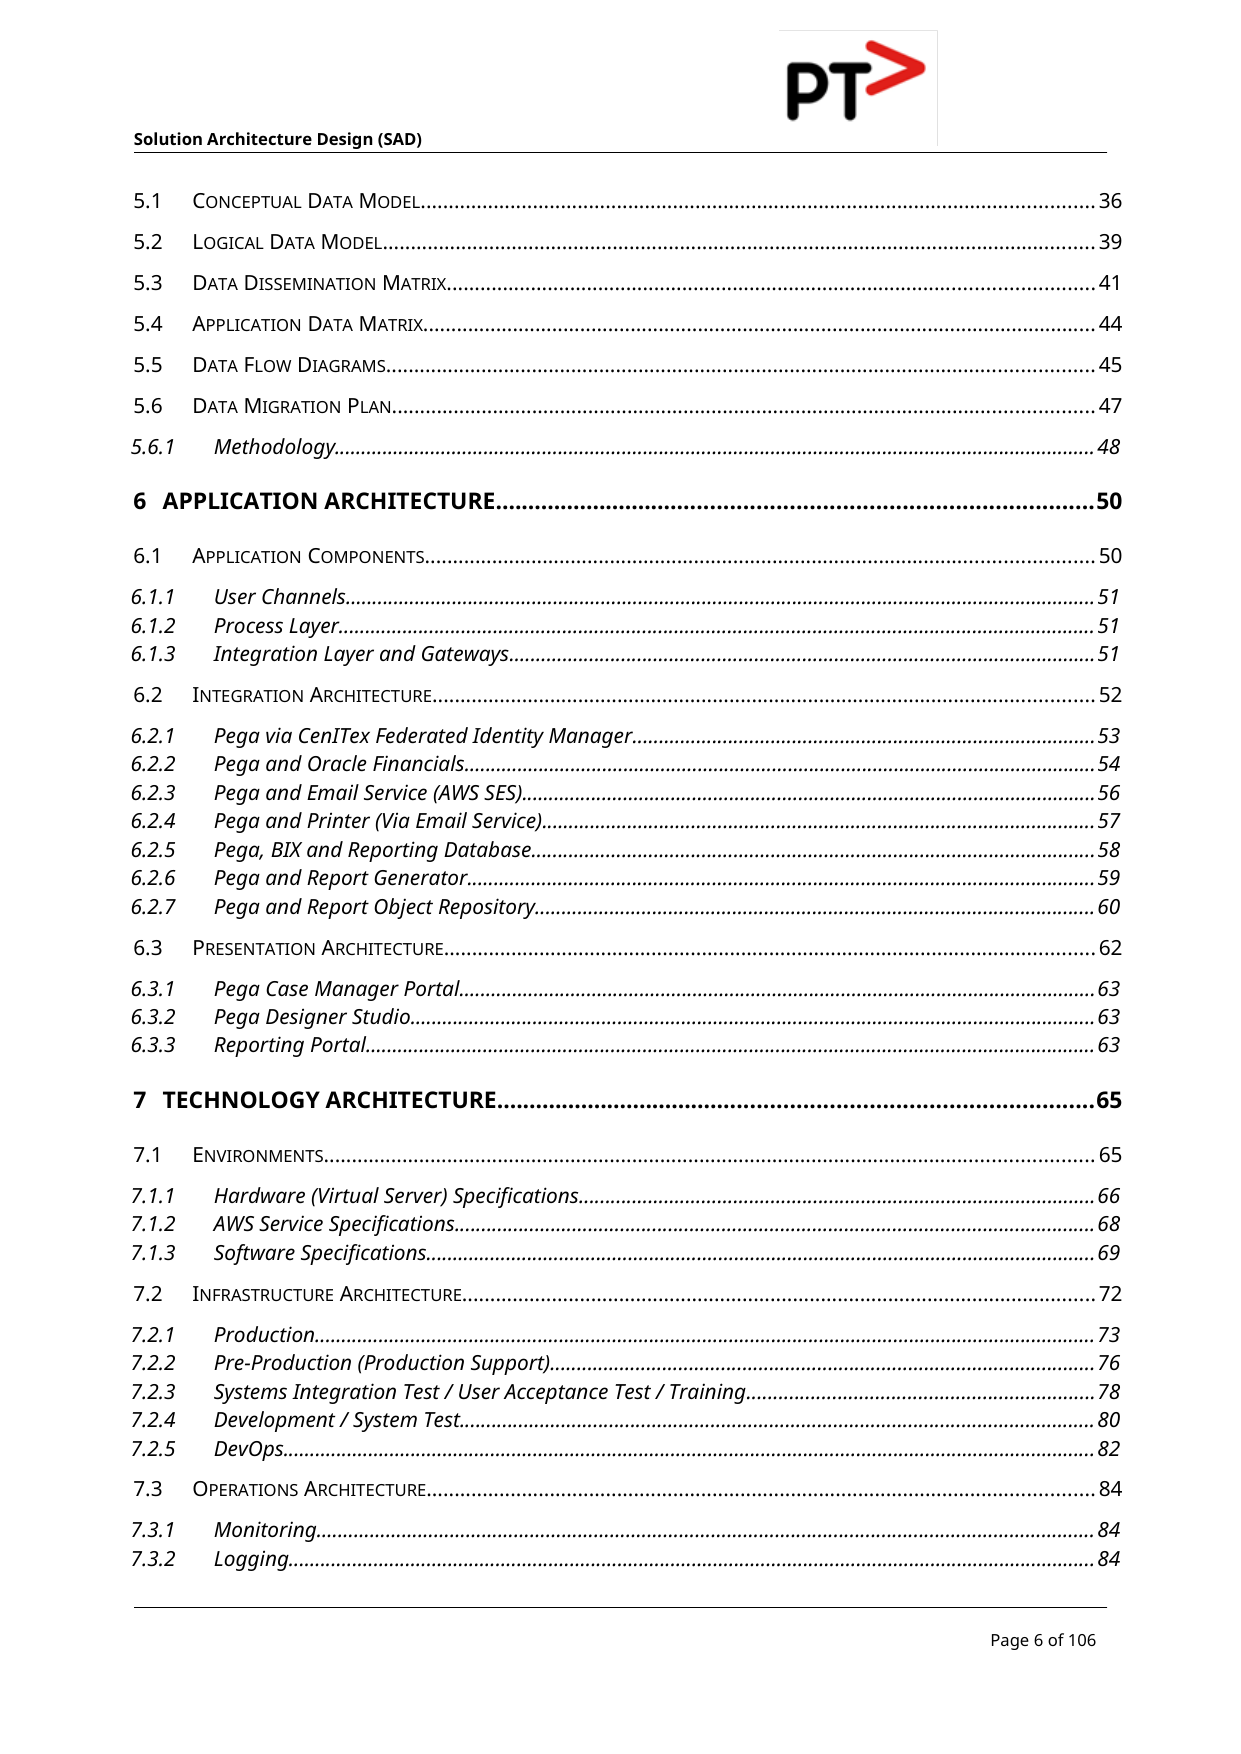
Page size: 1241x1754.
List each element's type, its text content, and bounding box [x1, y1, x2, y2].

text 6.3.2 Pega Designer Studio 63 [130, 1002, 1107, 1031]
text 7.1.3 Software Specifications 69 [130, 1238, 1107, 1266]
text 7.2.1 Production 73 [130, 1320, 1107, 1348]
text 6.2.3 Pega and Email Service (AWS SES) 56 [130, 778, 1107, 806]
text 7.2.4 Development / System Test 80 [130, 1405, 1107, 1434]
text 7.2 Infrastructure Architecture 72 [133, 1279, 1107, 1307]
text 5.4 Application Data Matrix 44 [133, 309, 1107, 337]
text 7 Technology Architecture 65 [133, 1084, 1107, 1115]
text 6.1.2 Process Layer 51 [130, 611, 1107, 639]
text 6.2.2 Pega and Oracle Financials 54 [130, 749, 1107, 778]
text 6.1.1 User Channels 51 [130, 582, 1107, 611]
text 6.1 Application Components 50 [133, 541, 1107, 570]
text 6.3.1 Pega Case Manager Portal 63 [130, 974, 1107, 1002]
text 5.6.1 Methodology 48 [130, 432, 1107, 460]
text 6 Application Architecture 50 [133, 485, 1107, 516]
text 6.2.5 Pega, BIX and Reporting Database 58 [130, 835, 1107, 863]
text 7.1.2 AWS Service Specifications 68 [130, 1209, 1107, 1238]
text 6.2.1 Pega via CenITex Federated Identity Manager 53 [130, 721, 1107, 749]
text 5.3 Data Dissemination Matrix 41 [133, 268, 1107, 296]
text 7.3 Operations Architecture 84 [133, 1474, 1107, 1503]
text 6.3 Presentation Architecture 62 [133, 933, 1107, 961]
text 6.2.6 Pega and Report Generator 59 [130, 863, 1107, 892]
text 5.6 Data Migration Plan 47 [133, 391, 1107, 419]
text 7.3.1 Monitoring 84 [130, 1516, 1107, 1544]
text 7.3.2 Logging 84 [130, 1544, 1107, 1572]
text 7.1 Environments 65 [133, 1140, 1107, 1169]
text 5.5 Data Flow Diagrams 45 [133, 350, 1107, 378]
text 5.2 Logical Data Model 39 [133, 227, 1107, 256]
text 6.2.7 Pega and Report Object Repository 60 [130, 892, 1107, 920]
text 7.2.2 Pre-Production (Production Support) 76 [130, 1348, 1107, 1377]
text 7.1.1 Hardware (Virtual Server) Specifications 66 [130, 1181, 1107, 1209]
text 6.3.3 Reporting Portal 63 [130, 1031, 1107, 1059]
text 5.1 Conceptual Data Model 36 [133, 186, 1107, 214]
text 6.2 Integration Architecture 52 [133, 680, 1107, 709]
picture [779, 30, 939, 146]
text 6.2.4 Pega and Printer (Via Email Service) 57 [130, 806, 1107, 835]
text 7.2.5 DevOps 82 [130, 1434, 1107, 1462]
text 7.2.3 Systems Integration Test / User Acceptance Test / Training 78 [130, 1377, 1107, 1405]
text 6.1.3 Integration Layer and Gateways 51 [130, 639, 1107, 668]
